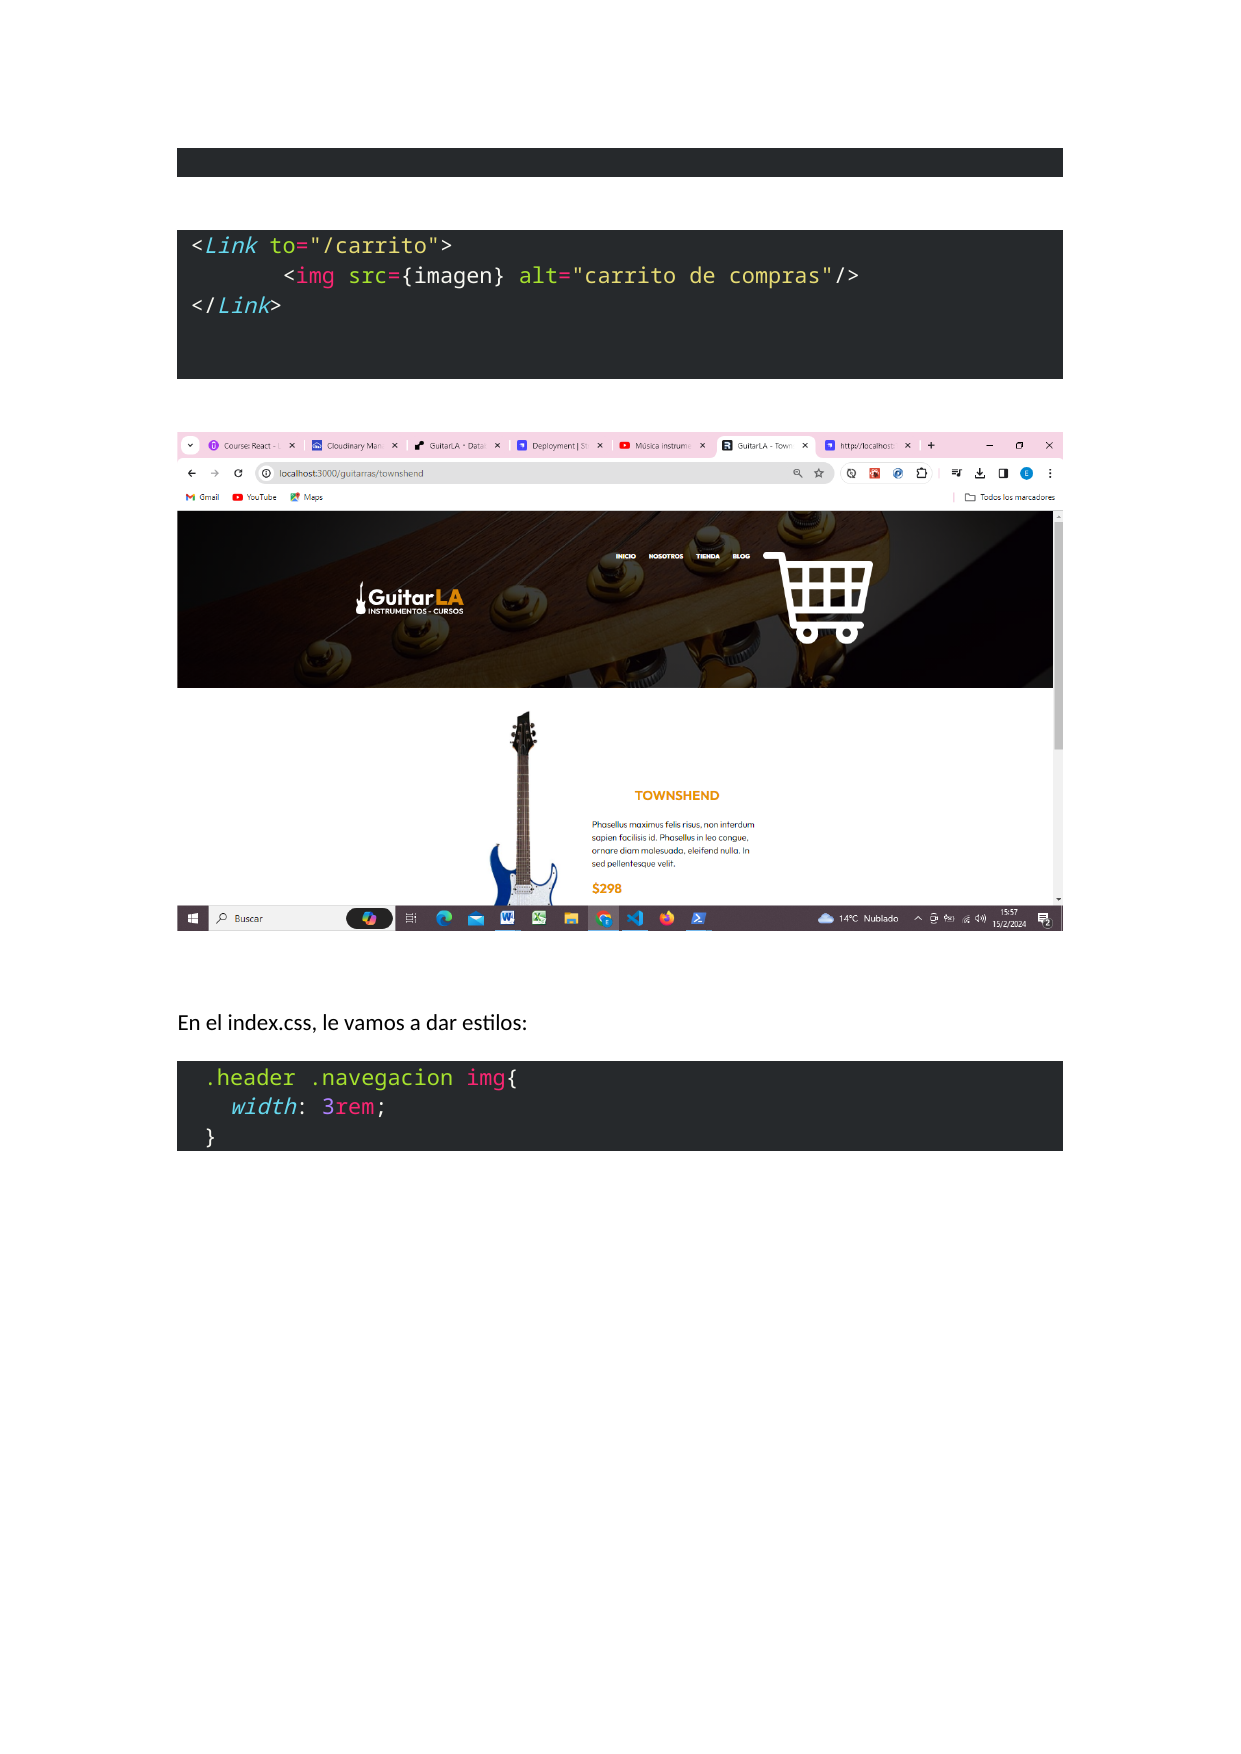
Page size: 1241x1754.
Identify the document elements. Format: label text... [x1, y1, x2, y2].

text En el index.css, le vamos a dar estilos: [177, 1008, 1063, 1036]
text </Link> [177, 290, 1063, 320]
text width: 3rem; [177, 1091, 1063, 1121]
text <Link to="/carrito"> [177, 230, 1063, 260]
text } [177, 1121, 1063, 1151]
text <img src={imagen} alt="carrito de compras"/> [177, 260, 1063, 290]
text .header .navegacion img{ [177, 1061, 1063, 1091]
picture [177, 432, 1063, 931]
